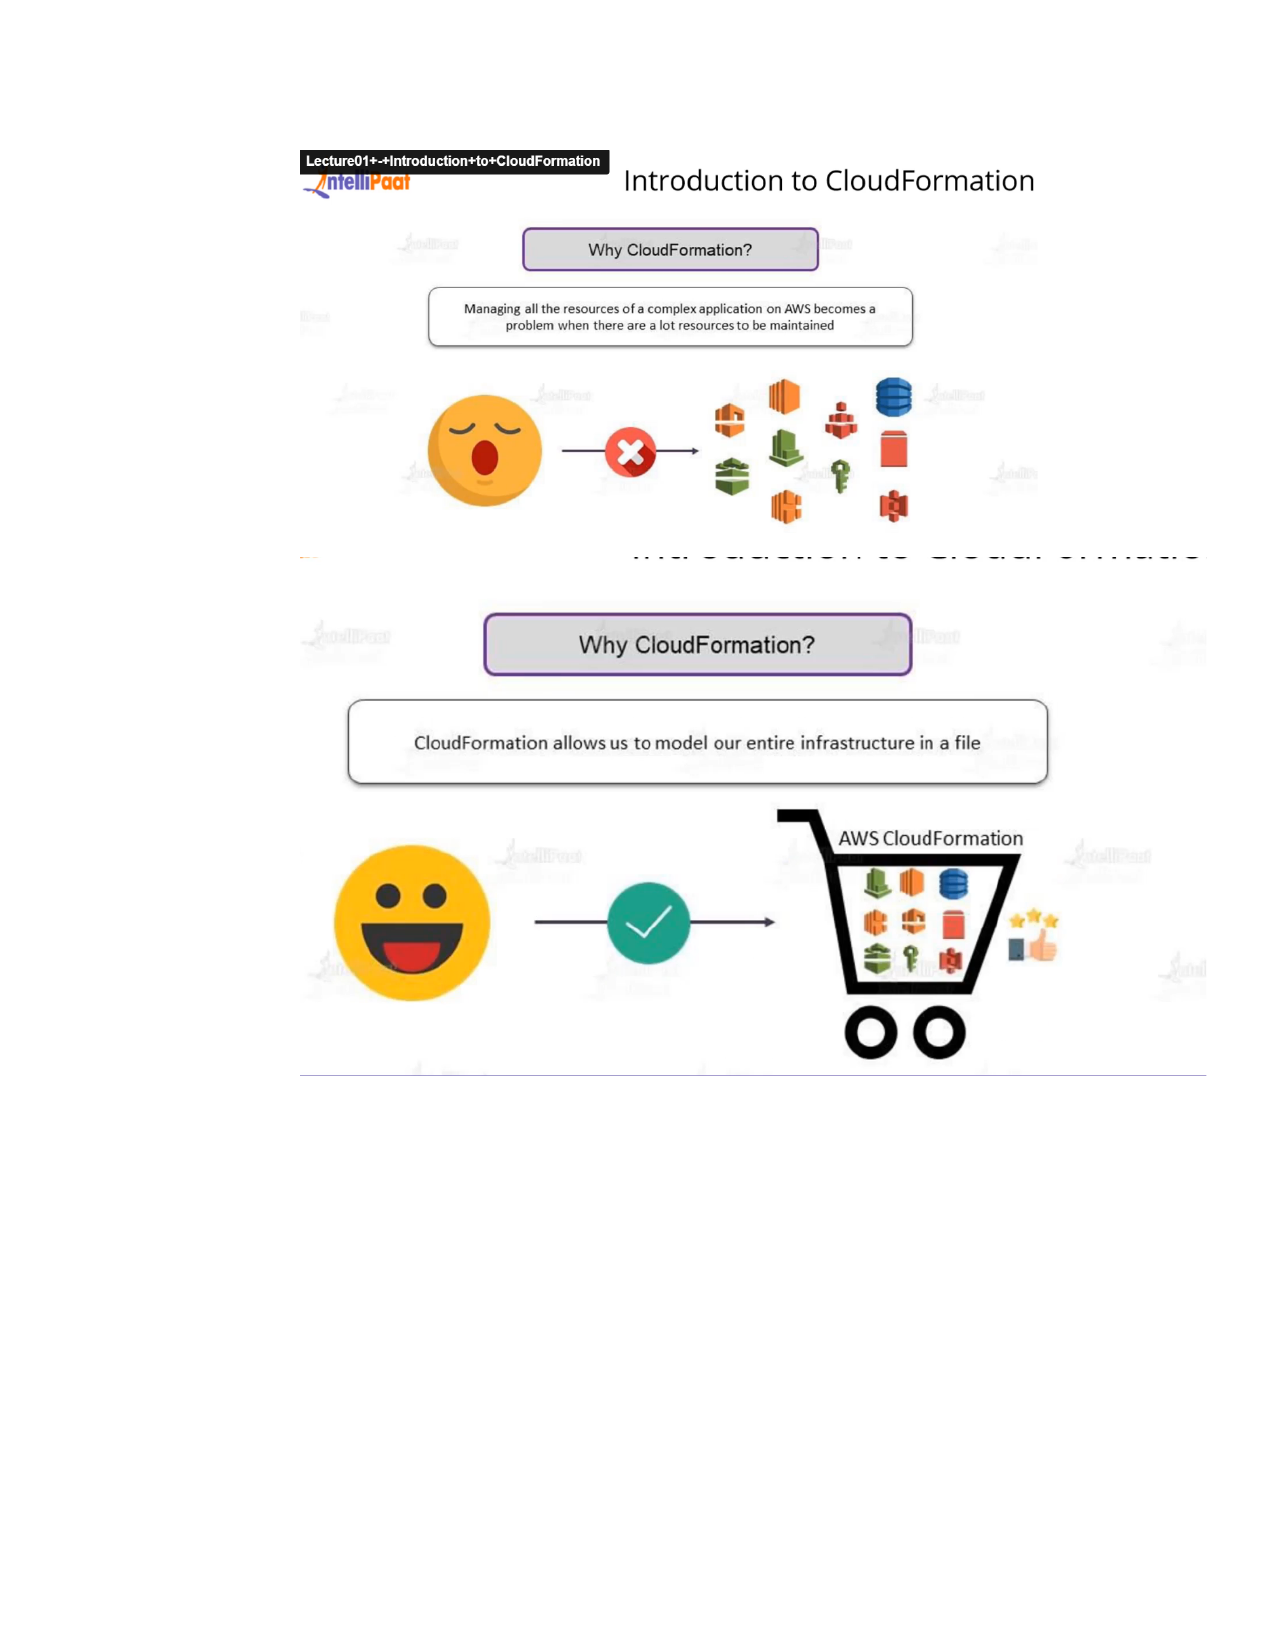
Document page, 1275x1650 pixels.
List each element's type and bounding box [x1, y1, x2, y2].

picture [300, 557, 1207, 1076]
picture [300, 150, 1038, 533]
